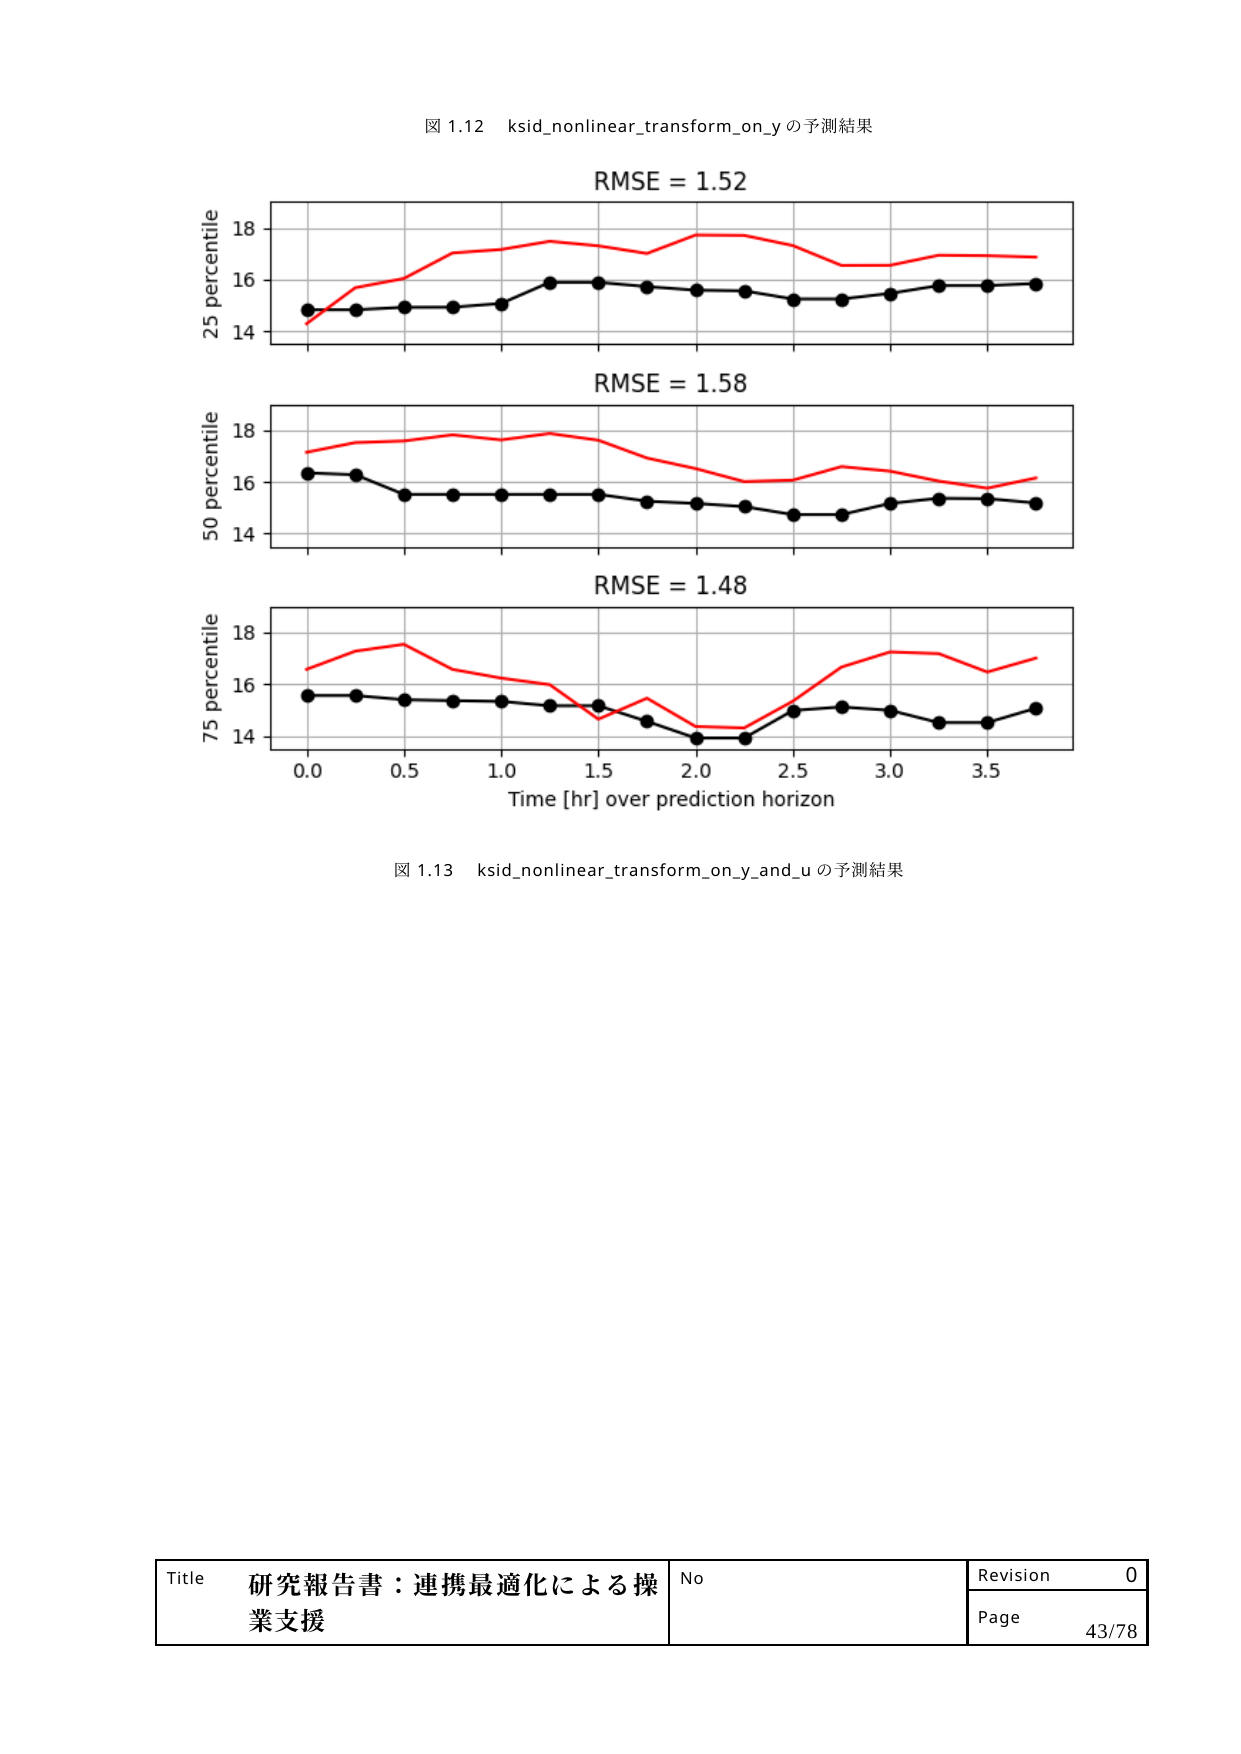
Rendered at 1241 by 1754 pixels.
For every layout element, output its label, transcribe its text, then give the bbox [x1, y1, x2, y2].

text 図 1.13 ksid_nonlinear_transform_on_y_and_uの予測結果 [171, 843, 1126, 881]
text 図 1.12 ksid_nonlinear_transform_on_yの予測結果 [171, 100, 1126, 138]
picture [182, 149, 1093, 832]
